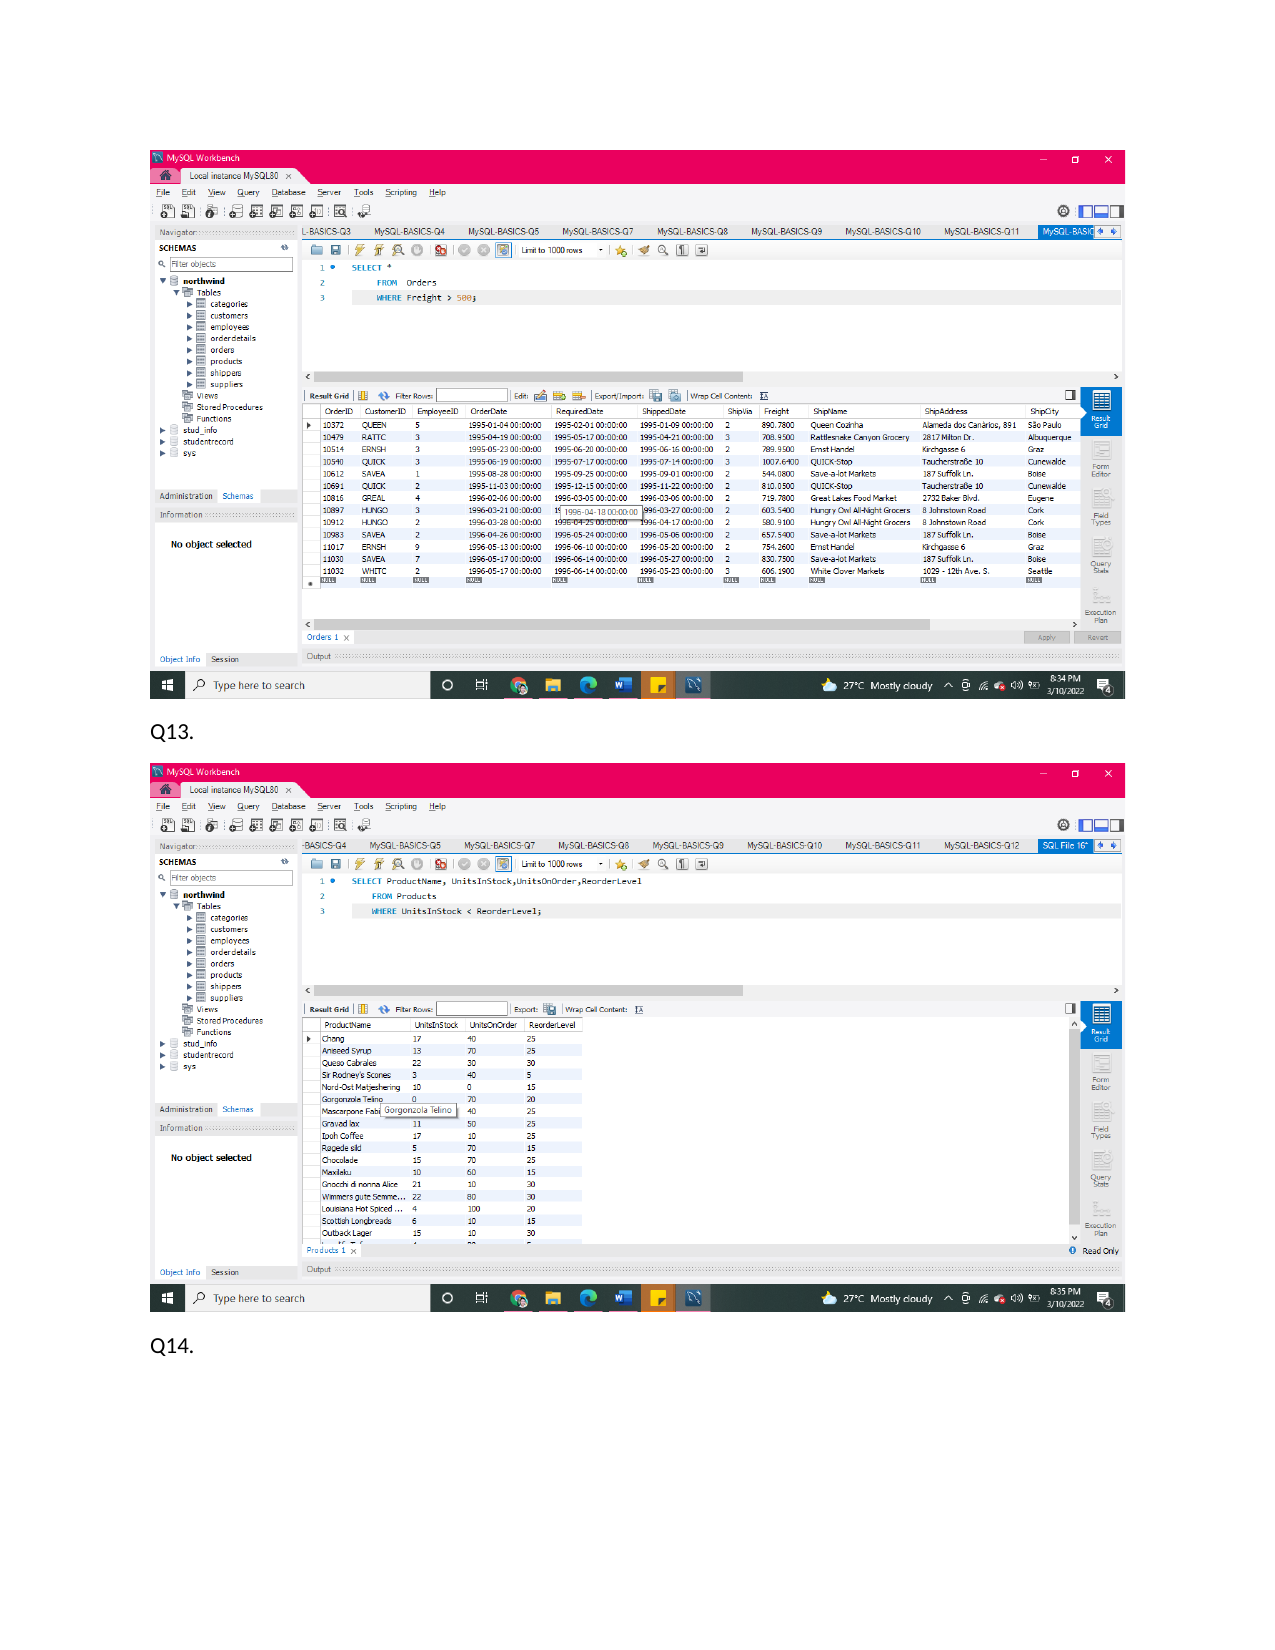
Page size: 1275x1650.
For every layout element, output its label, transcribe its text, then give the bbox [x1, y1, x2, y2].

picture [150, 150, 1125, 699]
text Q13. [150, 717, 1125, 745]
picture [150, 763, 1125, 1312]
text Q14. [150, 1331, 1125, 1359]
